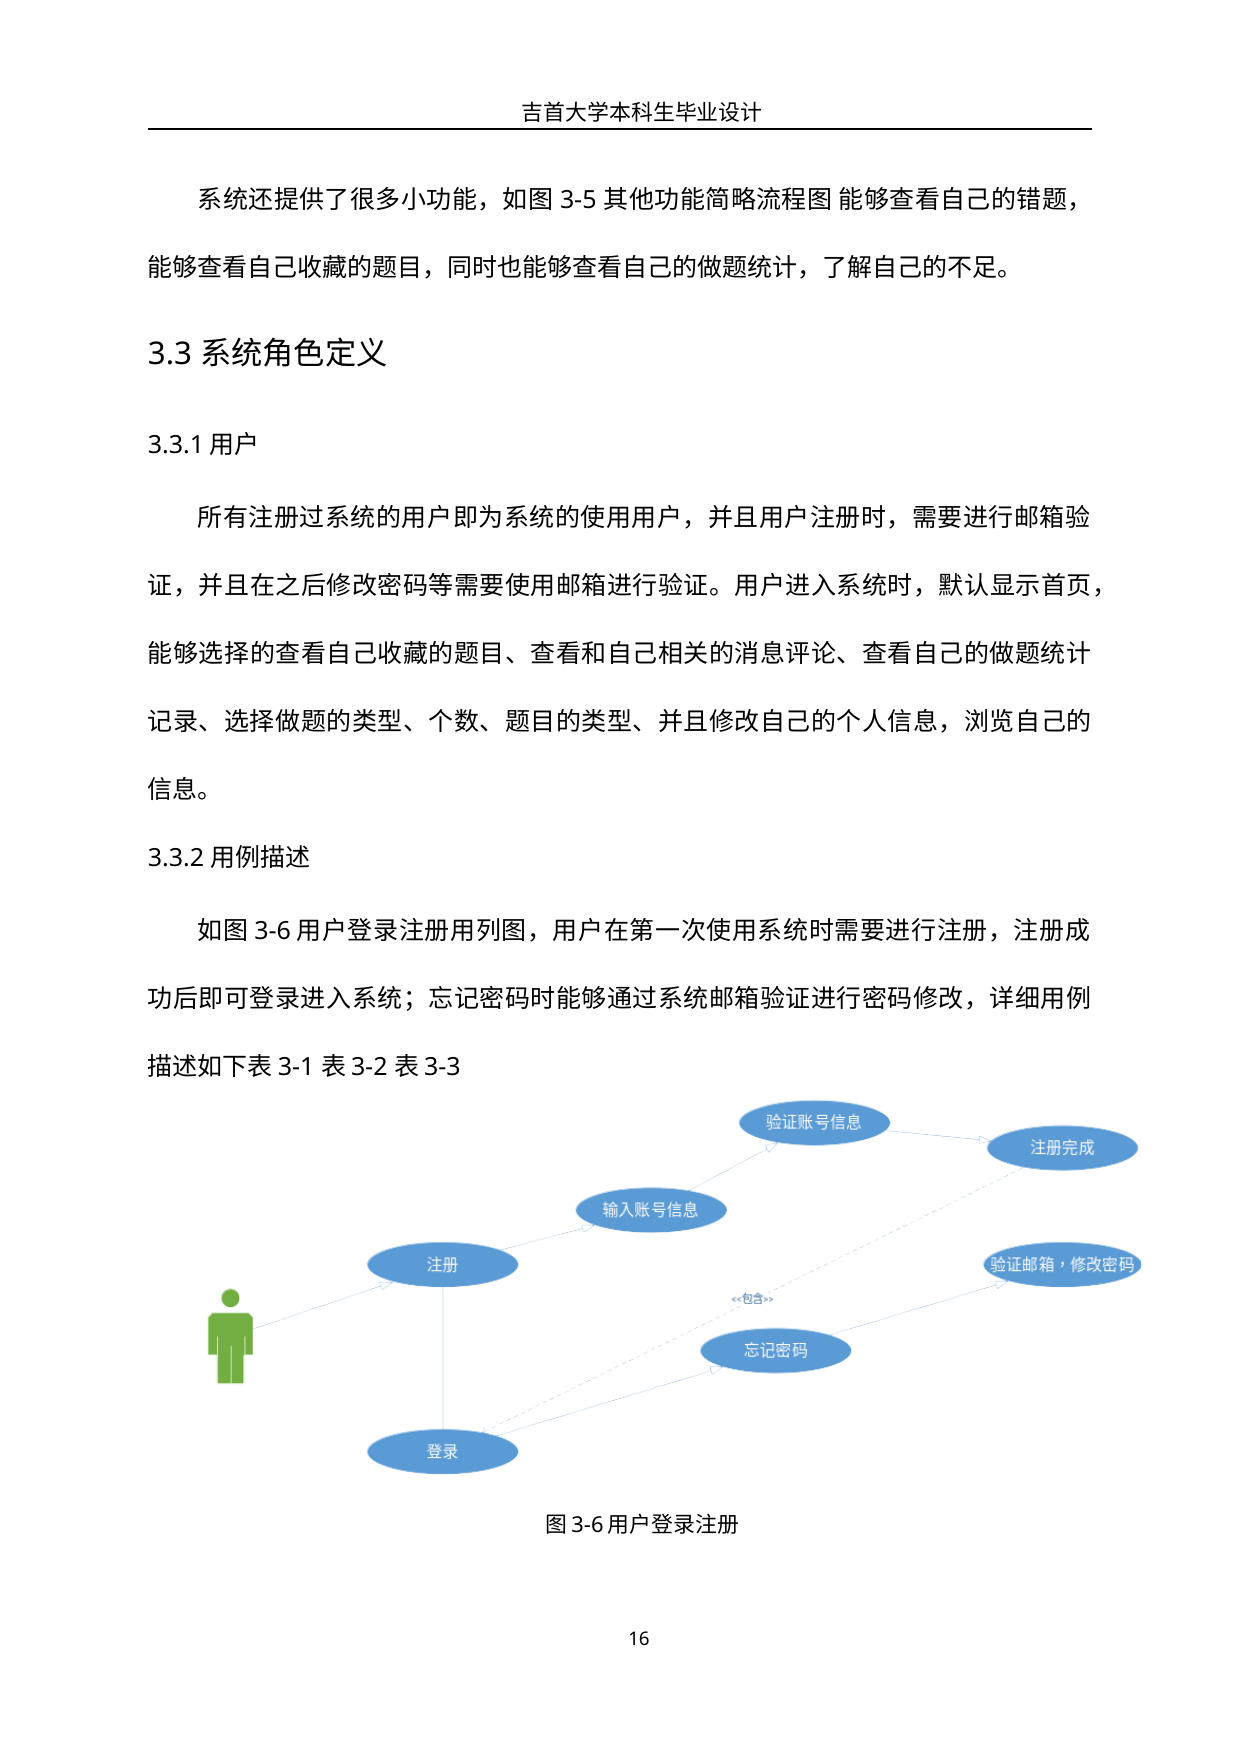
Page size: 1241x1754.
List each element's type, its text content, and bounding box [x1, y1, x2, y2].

text 如图3-6用户登录注册用列图，用户在第一次使用系统时需要进行注册，注册成功后即可登录进入系统；忘记密码时能够通过系统邮箱验证进行密码修改，详细用例描述如下表3-1 表3-2 表3-3 [148, 894, 1092, 1098]
text 3.3.1用户 [148, 408, 1092, 476]
text 系统还提供了很多小功能，如图 3-5 其他功能简略流程图 能够查看自己的错题，能够查看自己收藏的题目，同时也能够查看自己的做题统计，了解自己的不足。 [148, 164, 1092, 300]
text 图3-6用户登录注册 [148, 1506, 1092, 1540]
text 所有注册过系统的用户即为系统的使用用户，并且用户注册时，需要进行邮箱验证，并且在之后修改密码等需要使用邮箱进行验证。用户进入系统时，默认显示首页，能够选择的查看自己收藏的题目、查看和自己相关的消息评论、查看自己的做题统计记录、选择做题的类型、个数、题目的类型、并且修改自己的个人信息，浏览自己的信息。 [148, 482, 1092, 821]
text 3.3.2 用例描述 [148, 821, 1092, 889]
text 3.3 系统角色定义 [148, 317, 1092, 384]
